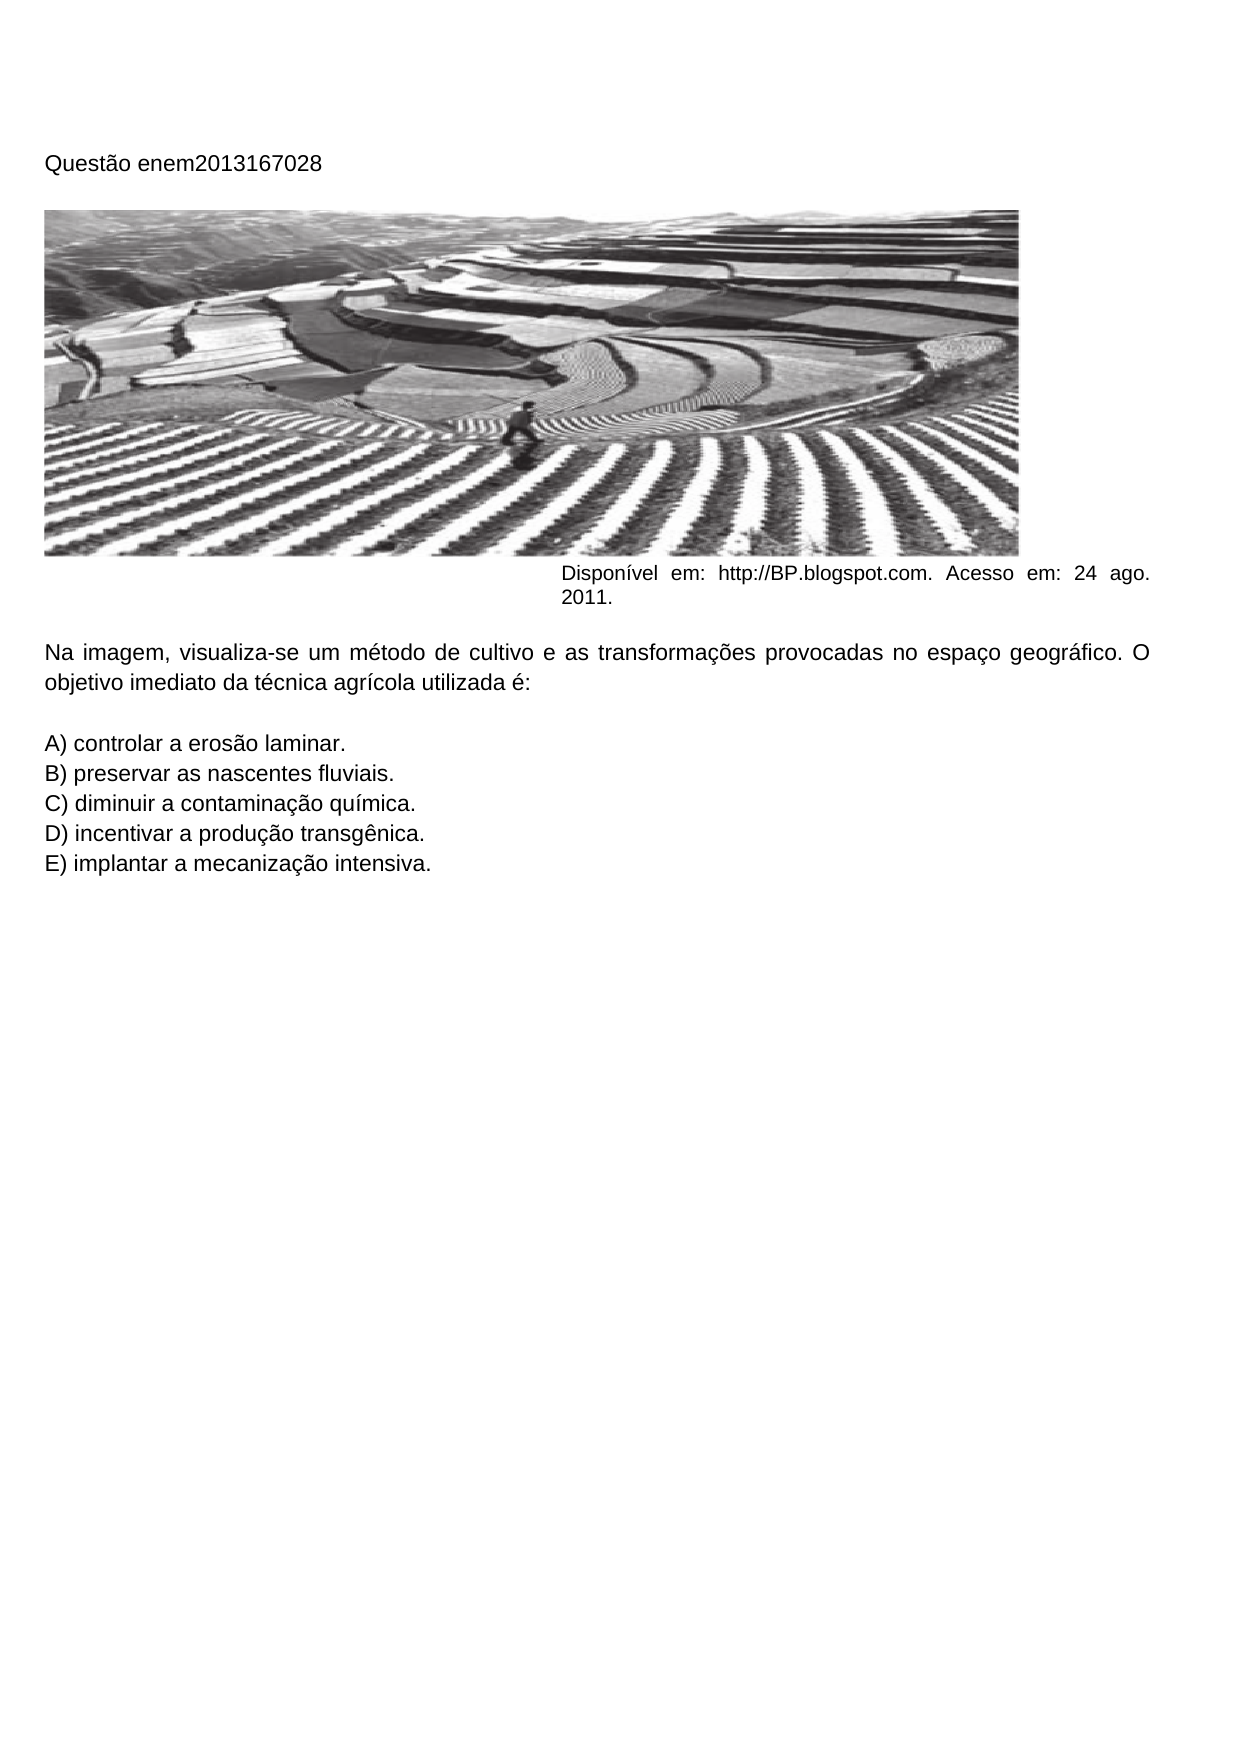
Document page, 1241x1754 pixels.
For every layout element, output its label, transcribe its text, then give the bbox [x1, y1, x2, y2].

text C) diminuir a contaminação química. [44, 790, 1151, 816]
picture [44, 210, 1021, 557]
text A) controlar a erosão laminar. [44, 729, 1151, 756]
text E) implantar a mecanização intensiva. [44, 850, 1151, 877]
text B) preservar as nascentes fluviais. [44, 760, 1151, 786]
text D) incentivar a produção transgênica. [44, 820, 1151, 846]
text Disponível em: http://BP.blogspot.com. Acesso em: 24 ago. 2011. [561, 561, 1151, 609]
text Questão enem2013167028 [44, 150, 1151, 176]
text Na imagem, visualiza-se um método de cultivo e as transformações provocadas no espaço geográfico. O objetivo imediato da técnica agrícola utilizada é: [44, 639, 1151, 695]
